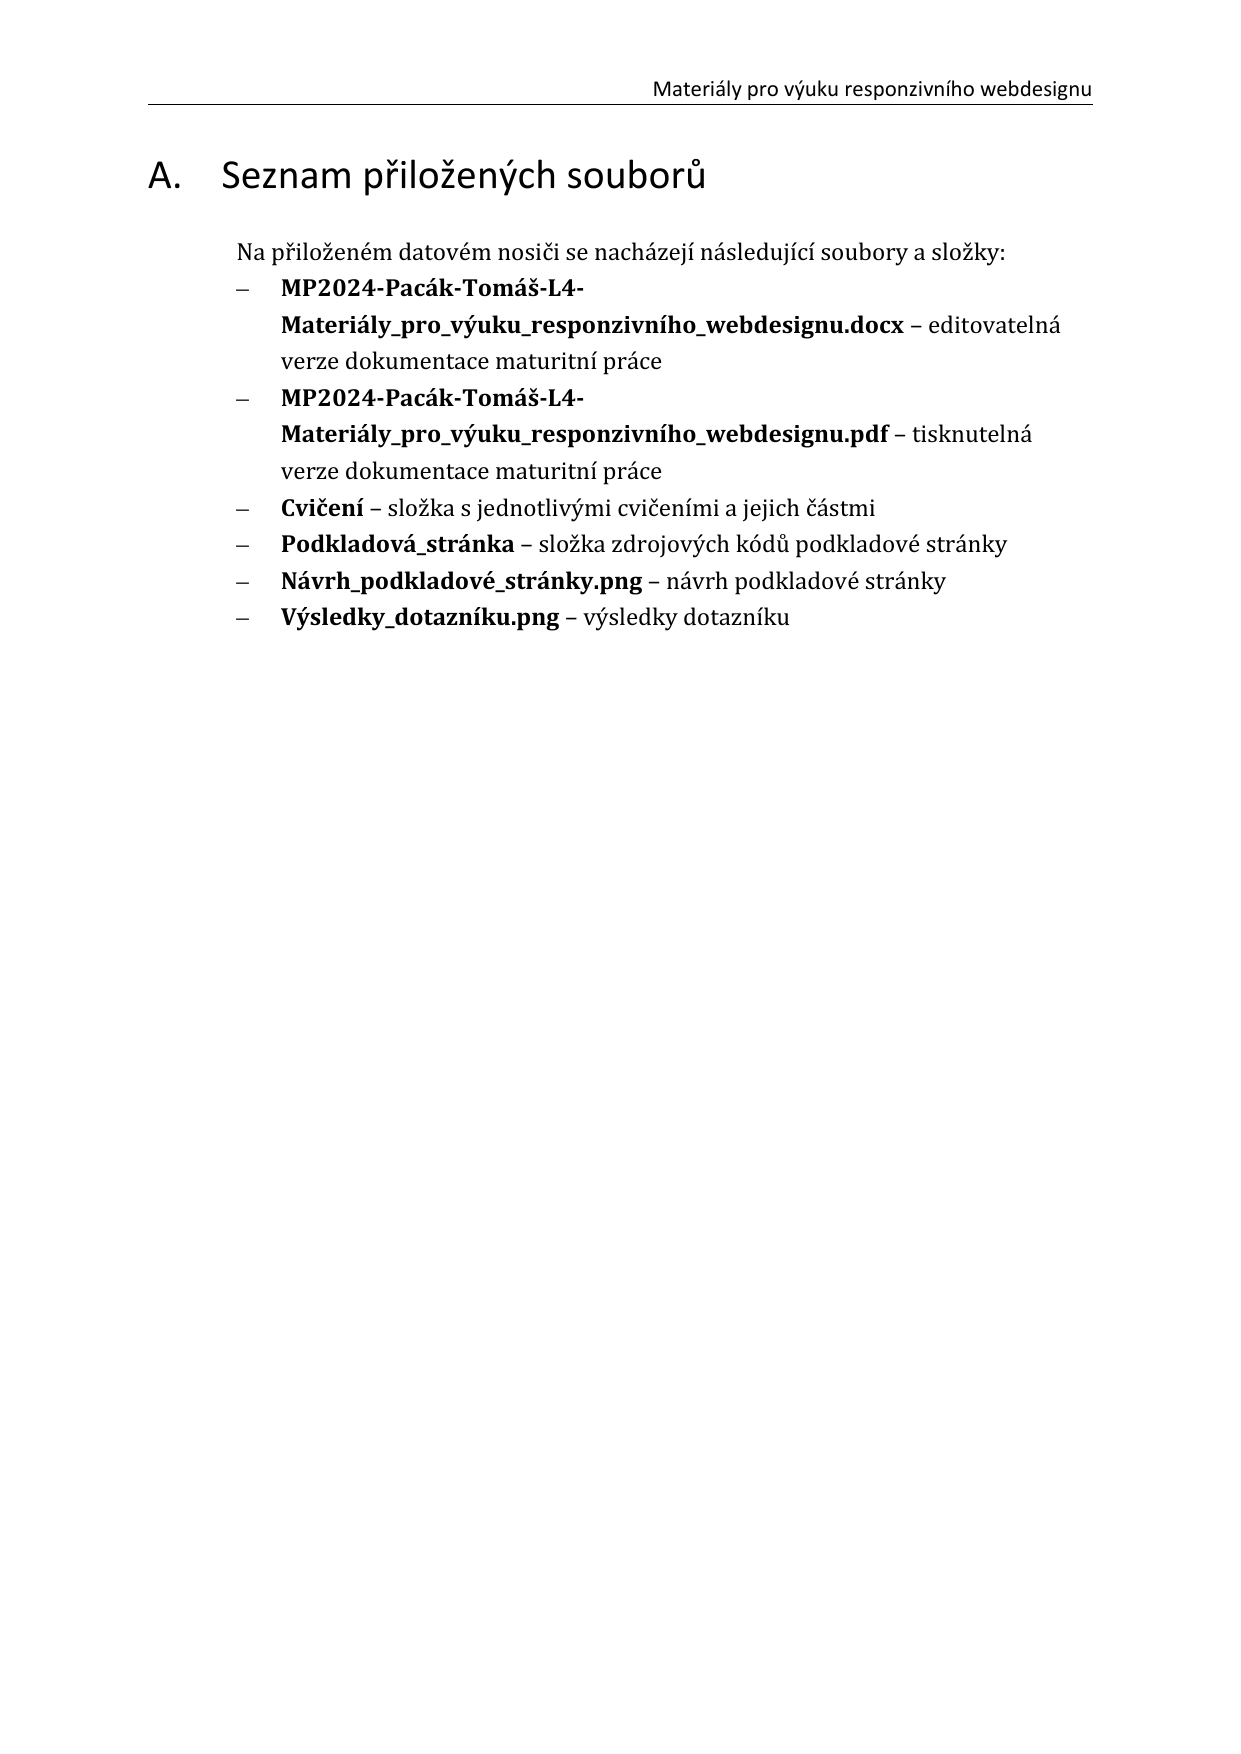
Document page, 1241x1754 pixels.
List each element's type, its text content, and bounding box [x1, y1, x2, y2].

text Na přiloženém datovém nosiči se nacházejí následující soubory a složky: [148, 236, 1093, 266]
list MP2024-Pacák-Tomáš-L4- Materiály_pro_výuku_responzivního_webdesignu.pdf – tisknutelná verze dokumentace maturitní práce [236, 383, 1093, 485]
list Podkladová_stránka – složka zdrojových kódů podkladové stránky [236, 529, 1093, 558]
list Cvičení – složka s jednotlivými cvičeními a jejich částmi [236, 492, 1093, 522]
list Výsledky_dotazníku.png – výsledky dotazníku [236, 602, 1093, 631]
list MP2024-Pacák-Tomáš-L4- Materiály_pro_výuku_responzivního_webdesignu.docx – editovatelná verze dokumentace maturitní práce [236, 273, 1093, 375]
text Seznam přiložených souborů [148, 148, 1093, 198]
list Návrh_podkladové_stránky.png – návrh podkladové stránky [236, 565, 1093, 595]
